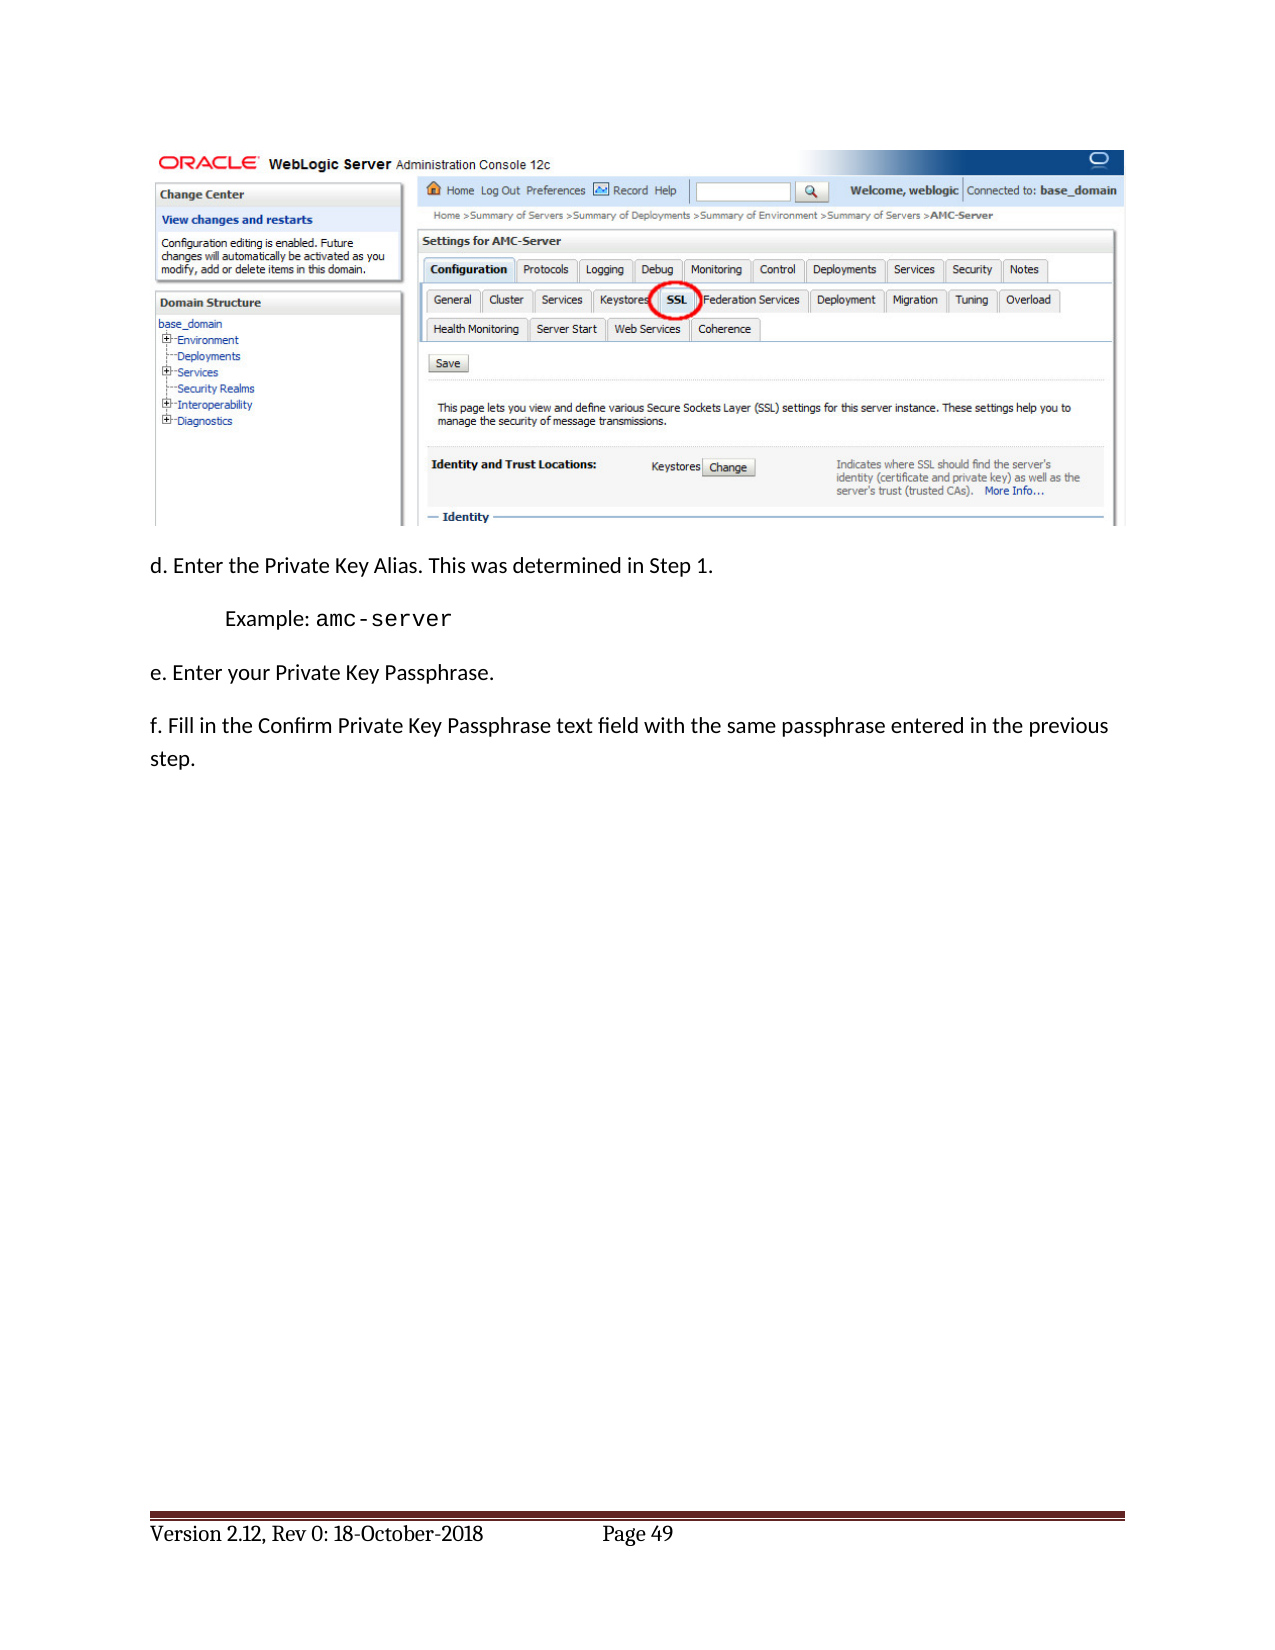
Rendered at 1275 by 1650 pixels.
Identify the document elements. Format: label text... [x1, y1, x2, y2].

picture [150, 150, 1125, 526]
text d. Enter the Private Key Alias. This was determined in Step 1. [150, 551, 1125, 579]
text f. Fill in the Confirm Private Key Passphrase text field with the same passphrase entered in the previous step. [150, 711, 1125, 772]
text Example: amc-server [225, 604, 1125, 633]
text e. Enter your Private Key Passphrase. [150, 658, 1125, 686]
